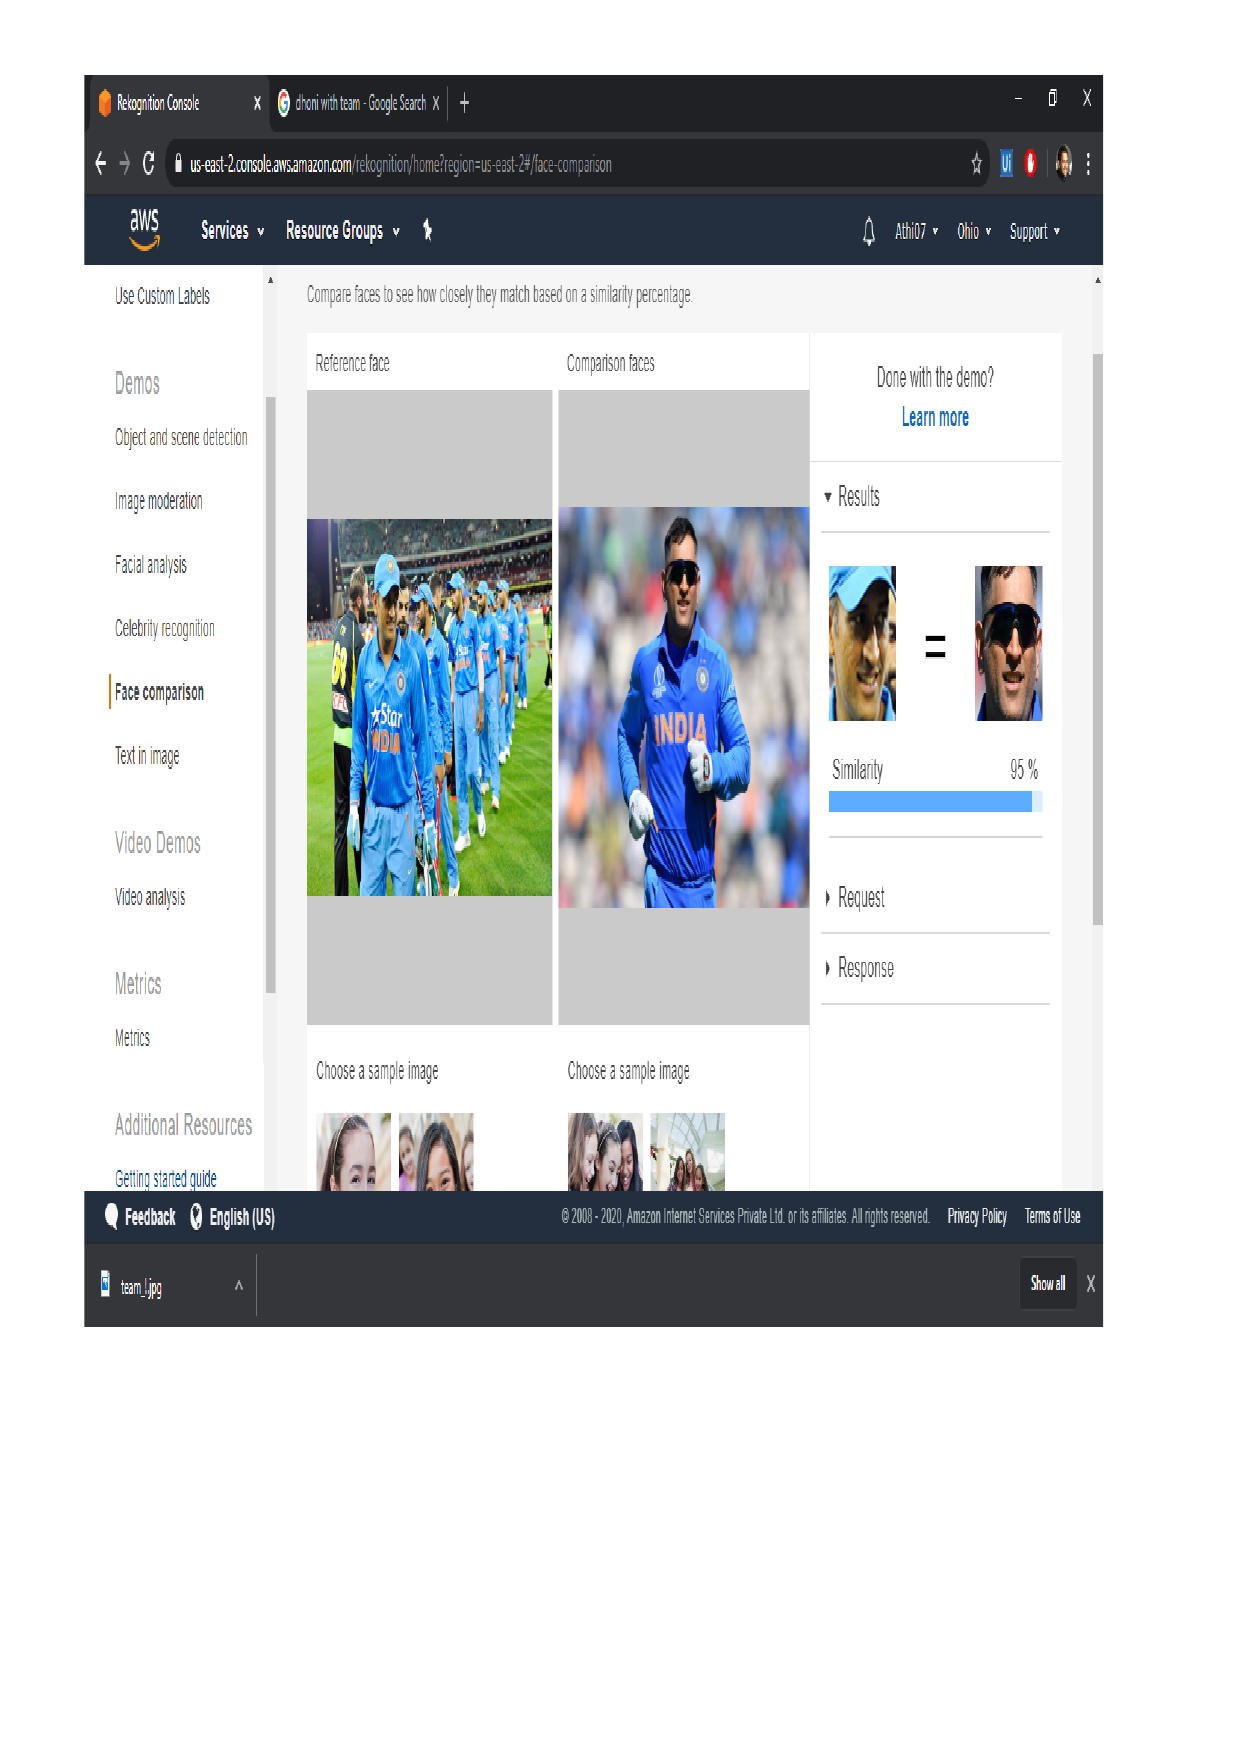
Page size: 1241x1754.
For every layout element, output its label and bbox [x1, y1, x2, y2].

picture [84, 75, 1104, 1327]
